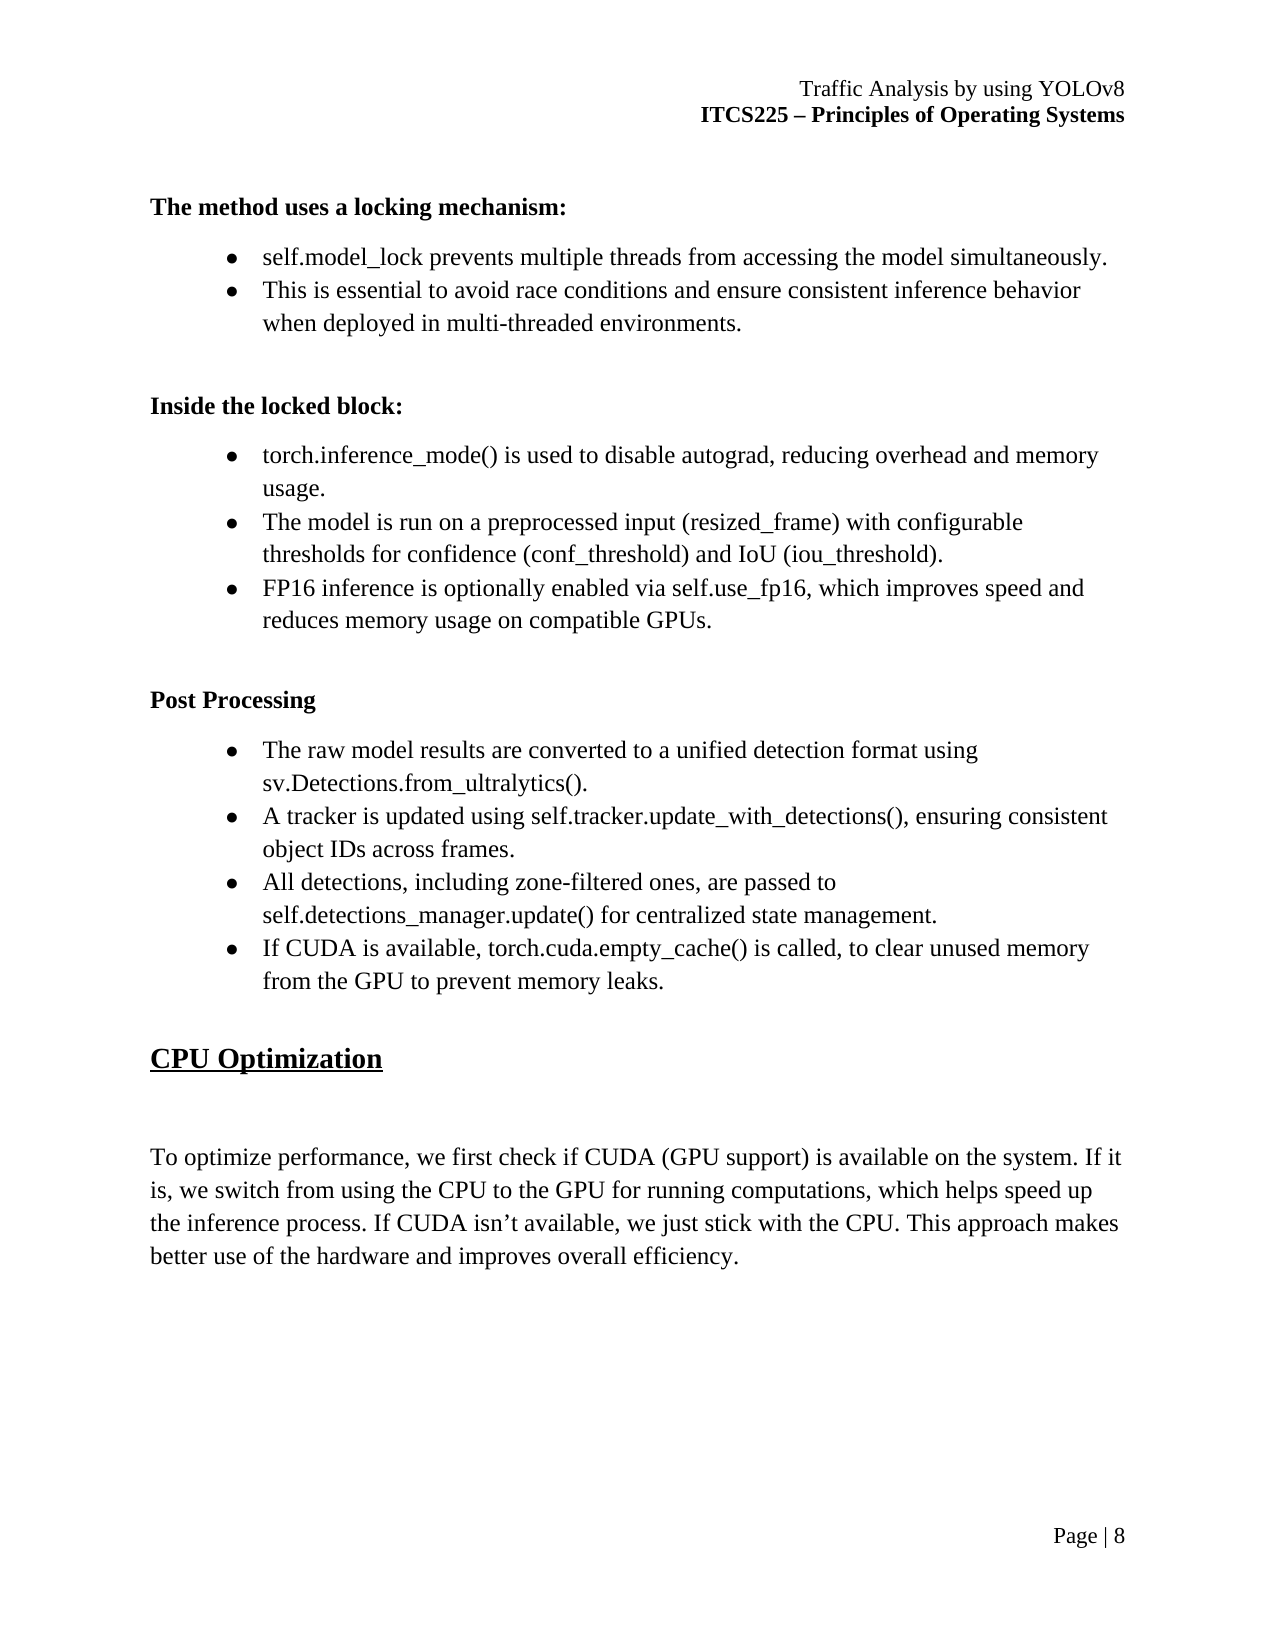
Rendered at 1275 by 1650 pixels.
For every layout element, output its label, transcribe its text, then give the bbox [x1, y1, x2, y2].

list torch.inference_mode() is used to disable autograd, reducing overhead and memory usage. [225, 441, 1125, 502]
list A tracker is updated using self.tracker.update_with_detections(), ensuring consistent object IDs across frames. [225, 801, 1125, 863]
text Inside the locked block: [150, 391, 1125, 419]
list self.model_lock prevents multiple threads from accessing the model simultaneously. [225, 242, 1125, 271]
list The raw model results are converted to a unified detection format using sv.Detections.from_ultralytics(). [225, 735, 1125, 797]
text The method uses a locking mechanism: [150, 192, 1125, 221]
list This is essential to avoid race conditions and ensure consistent inference behavior when deployed in multi-threaded environments. [225, 275, 1125, 337]
list If CUDA is available, torch.cuda.empty_cache() is called, to clear unused memory from the GPU to prevent memory leaks. [225, 933, 1125, 995]
text To optimize performance, we first check if CUDA (GPU support) is available on the system. If it is, we switch from using the CPU to the GPU for running computations, which helps speed up the inference process. If CUDA isn’t available, we just stick with the CPU. This approach makes better use of the hardware and improves overall efficiency. [150, 1142, 1125, 1269]
text Post Processing [150, 686, 1125, 714]
list All detections, including zone-filtered ones, are passed to self.detections_manager.update() for centralized state management. [225, 867, 1125, 929]
list The model is run on a preprocessed input (resized_frame) with configurable thresholds for confidence (conf_threshold) and IoU (iou_threshold). [225, 507, 1125, 568]
list FP16 inference is optionally enabled via self.use_fp16, which improves speed and reduces memory usage on compatible GPUs. [225, 573, 1125, 634]
subtitle CPU Optimization [150, 1041, 1125, 1074]
